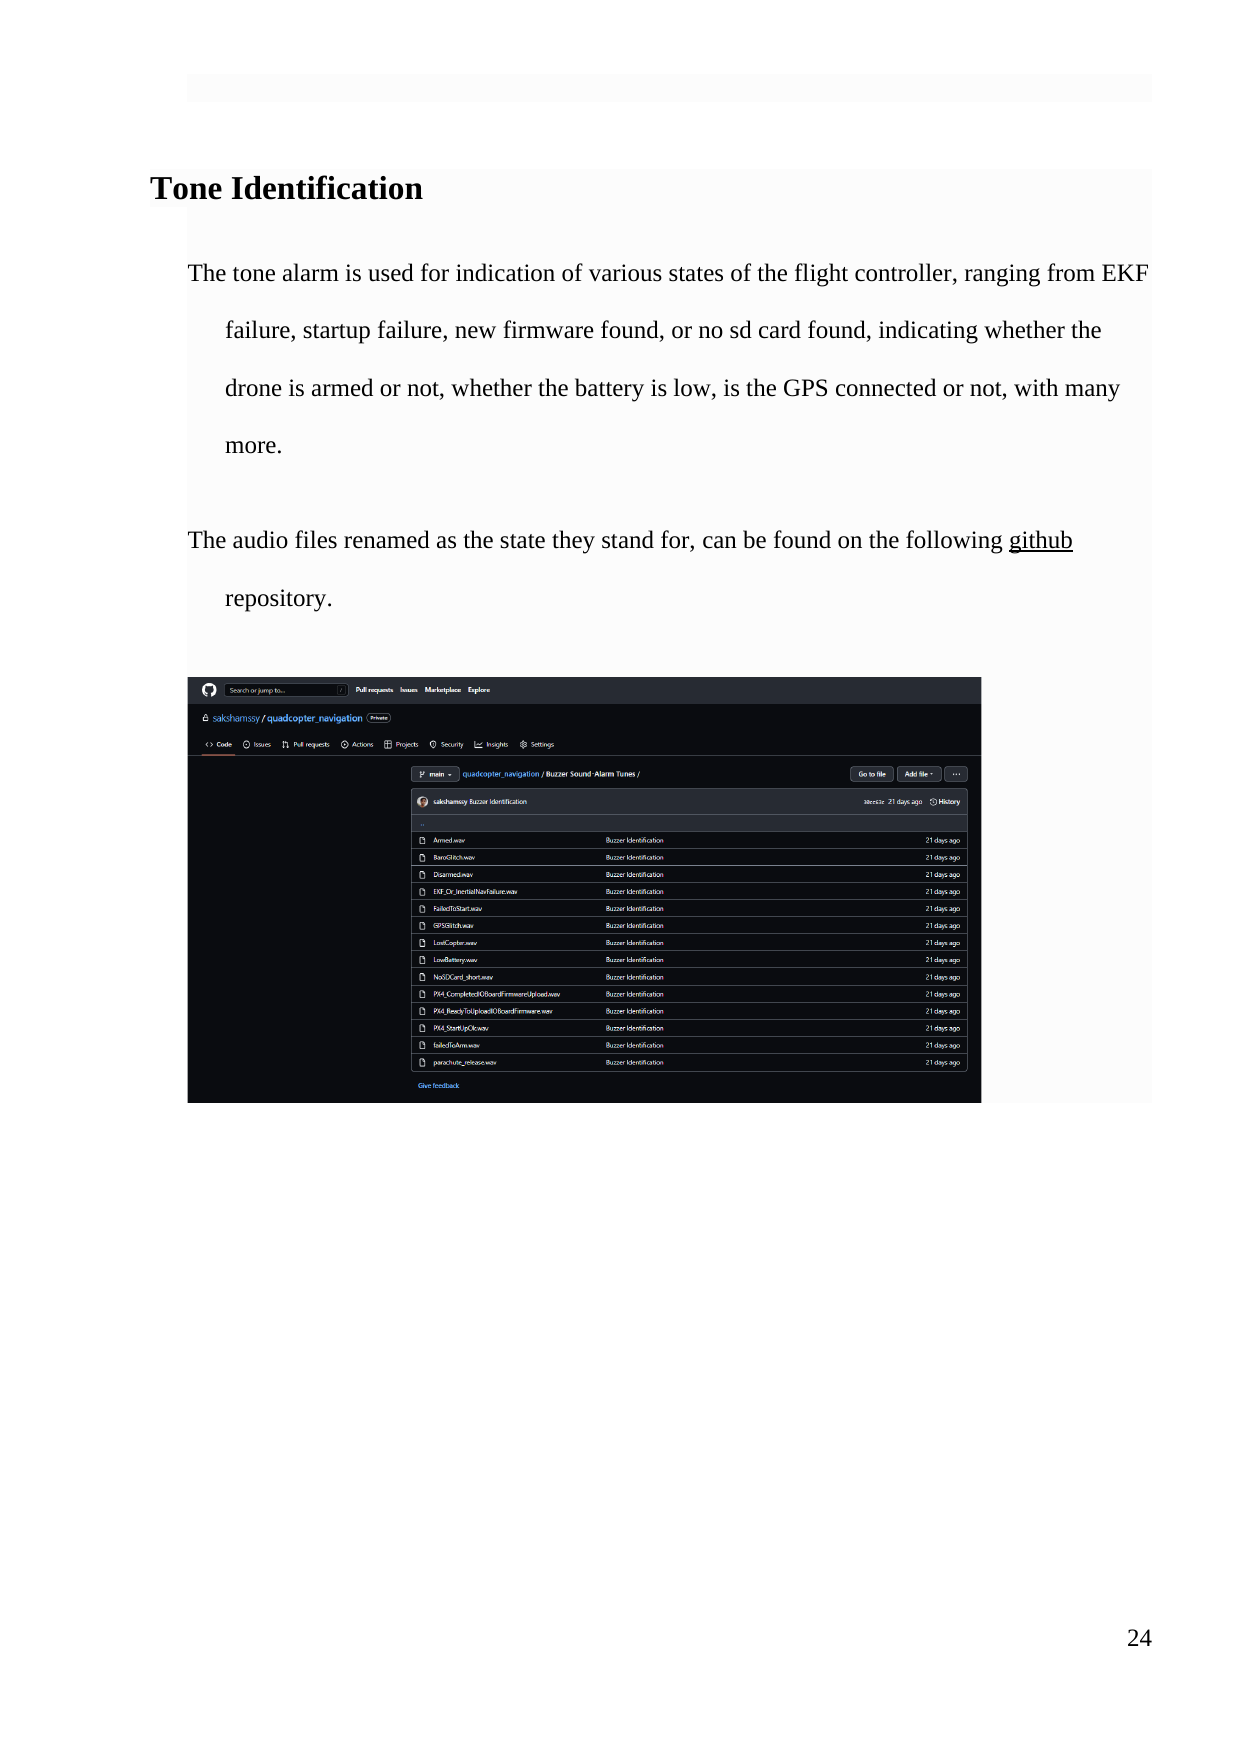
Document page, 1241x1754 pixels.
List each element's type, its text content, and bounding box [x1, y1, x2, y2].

text The tone alarm is used for indication of various states of the flight controller, ranging from EKF failure, startup failure, new firmware found, or no sd card found, indicating whether the drone is armed or not, whether the battery is low, is the GPS connected or not, with many more. [187, 258, 1152, 459]
subtitle Tone Identification [150, 169, 1152, 207]
text The audio files renamed as the state they stand for, can be found on the following github repository. [187, 525, 1152, 612]
picture [187, 677, 982, 1103]
